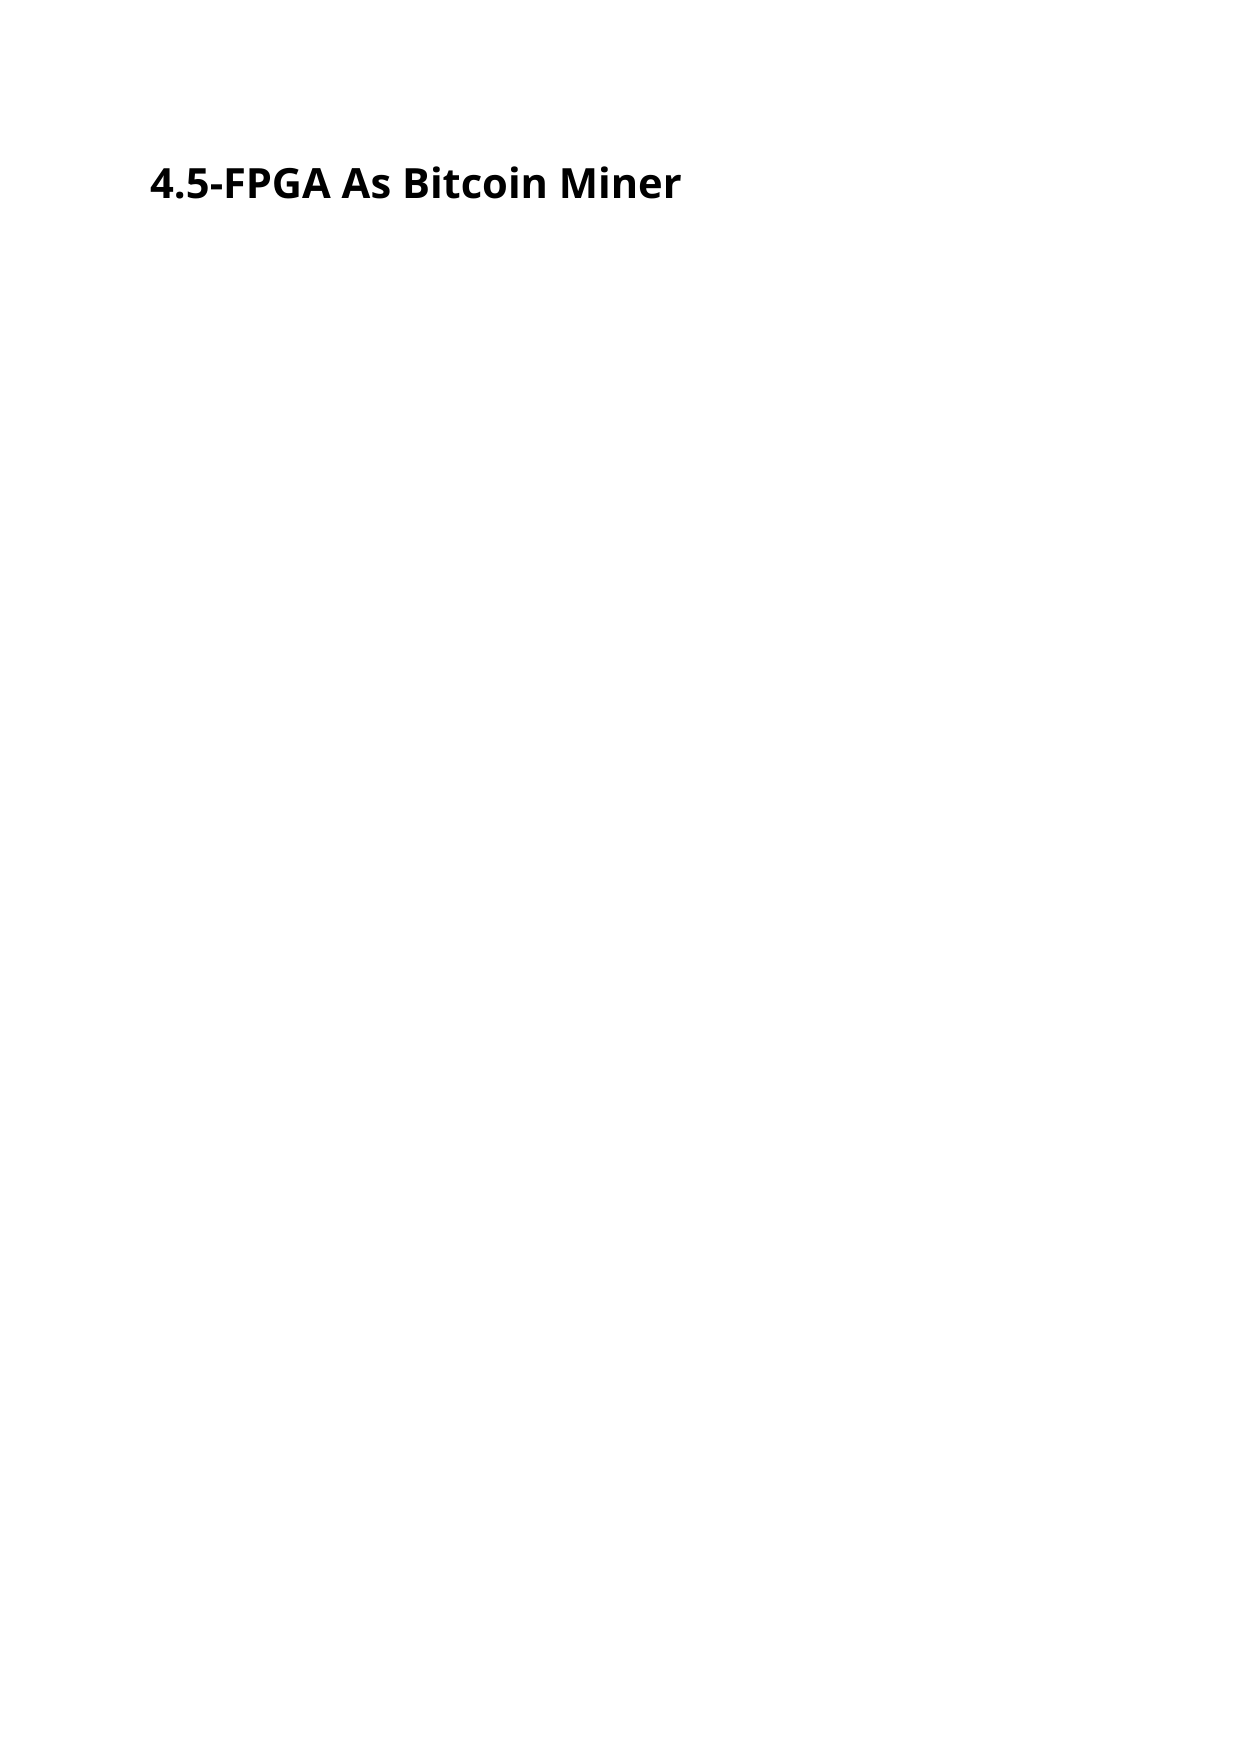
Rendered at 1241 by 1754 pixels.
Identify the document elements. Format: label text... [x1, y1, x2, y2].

subtitle 4.5-FPGA As Bitcoin Miner [150, 154, 1090, 211]
